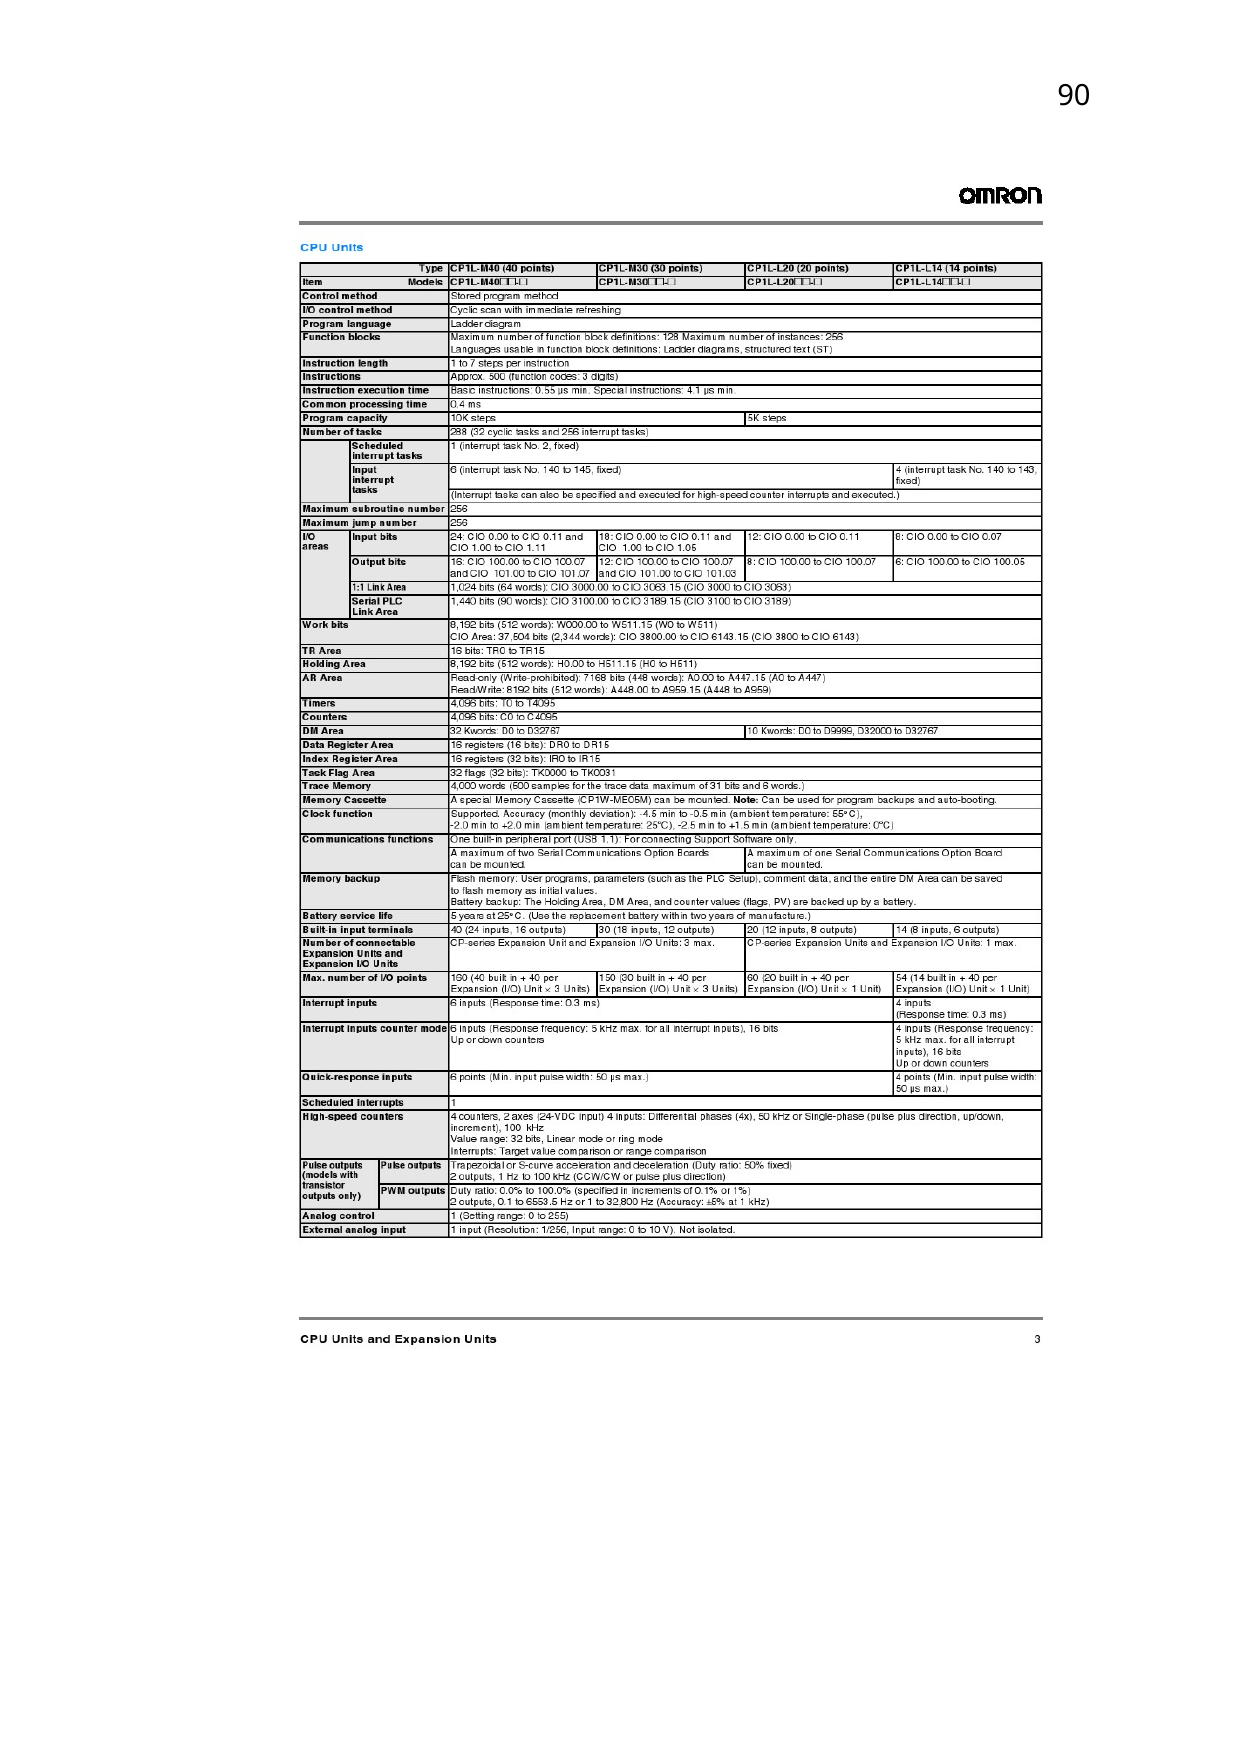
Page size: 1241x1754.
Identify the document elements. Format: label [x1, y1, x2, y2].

picture [225, 150, 1090, 1372]
